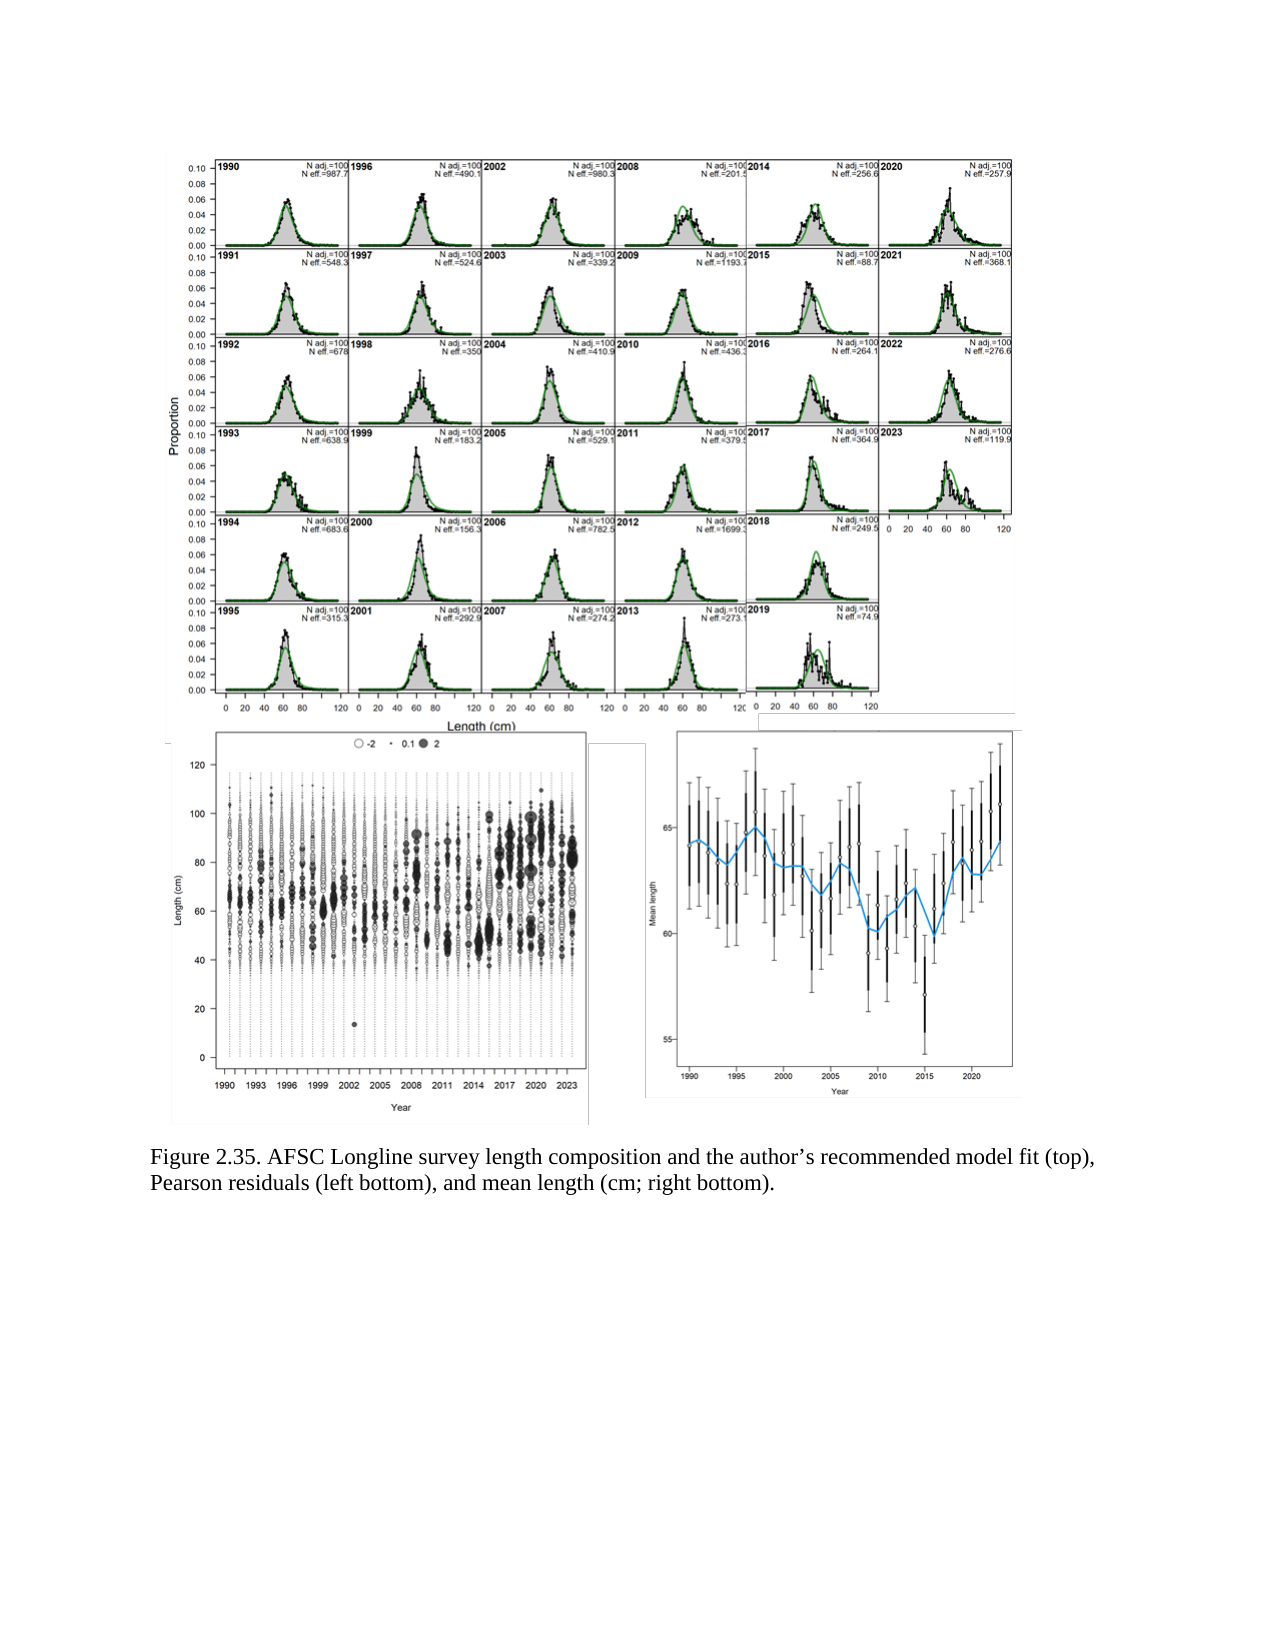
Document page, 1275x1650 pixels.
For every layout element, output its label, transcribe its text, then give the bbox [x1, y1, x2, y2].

subtitle Figure 2.35. AFSC Longline survey length composition and the author’s recommended model fit (top), Pearson residuals (left bottom), and mean length (cm; right bottom). [150, 1143, 1125, 1195]
picture [150, 150, 1023, 1126]
